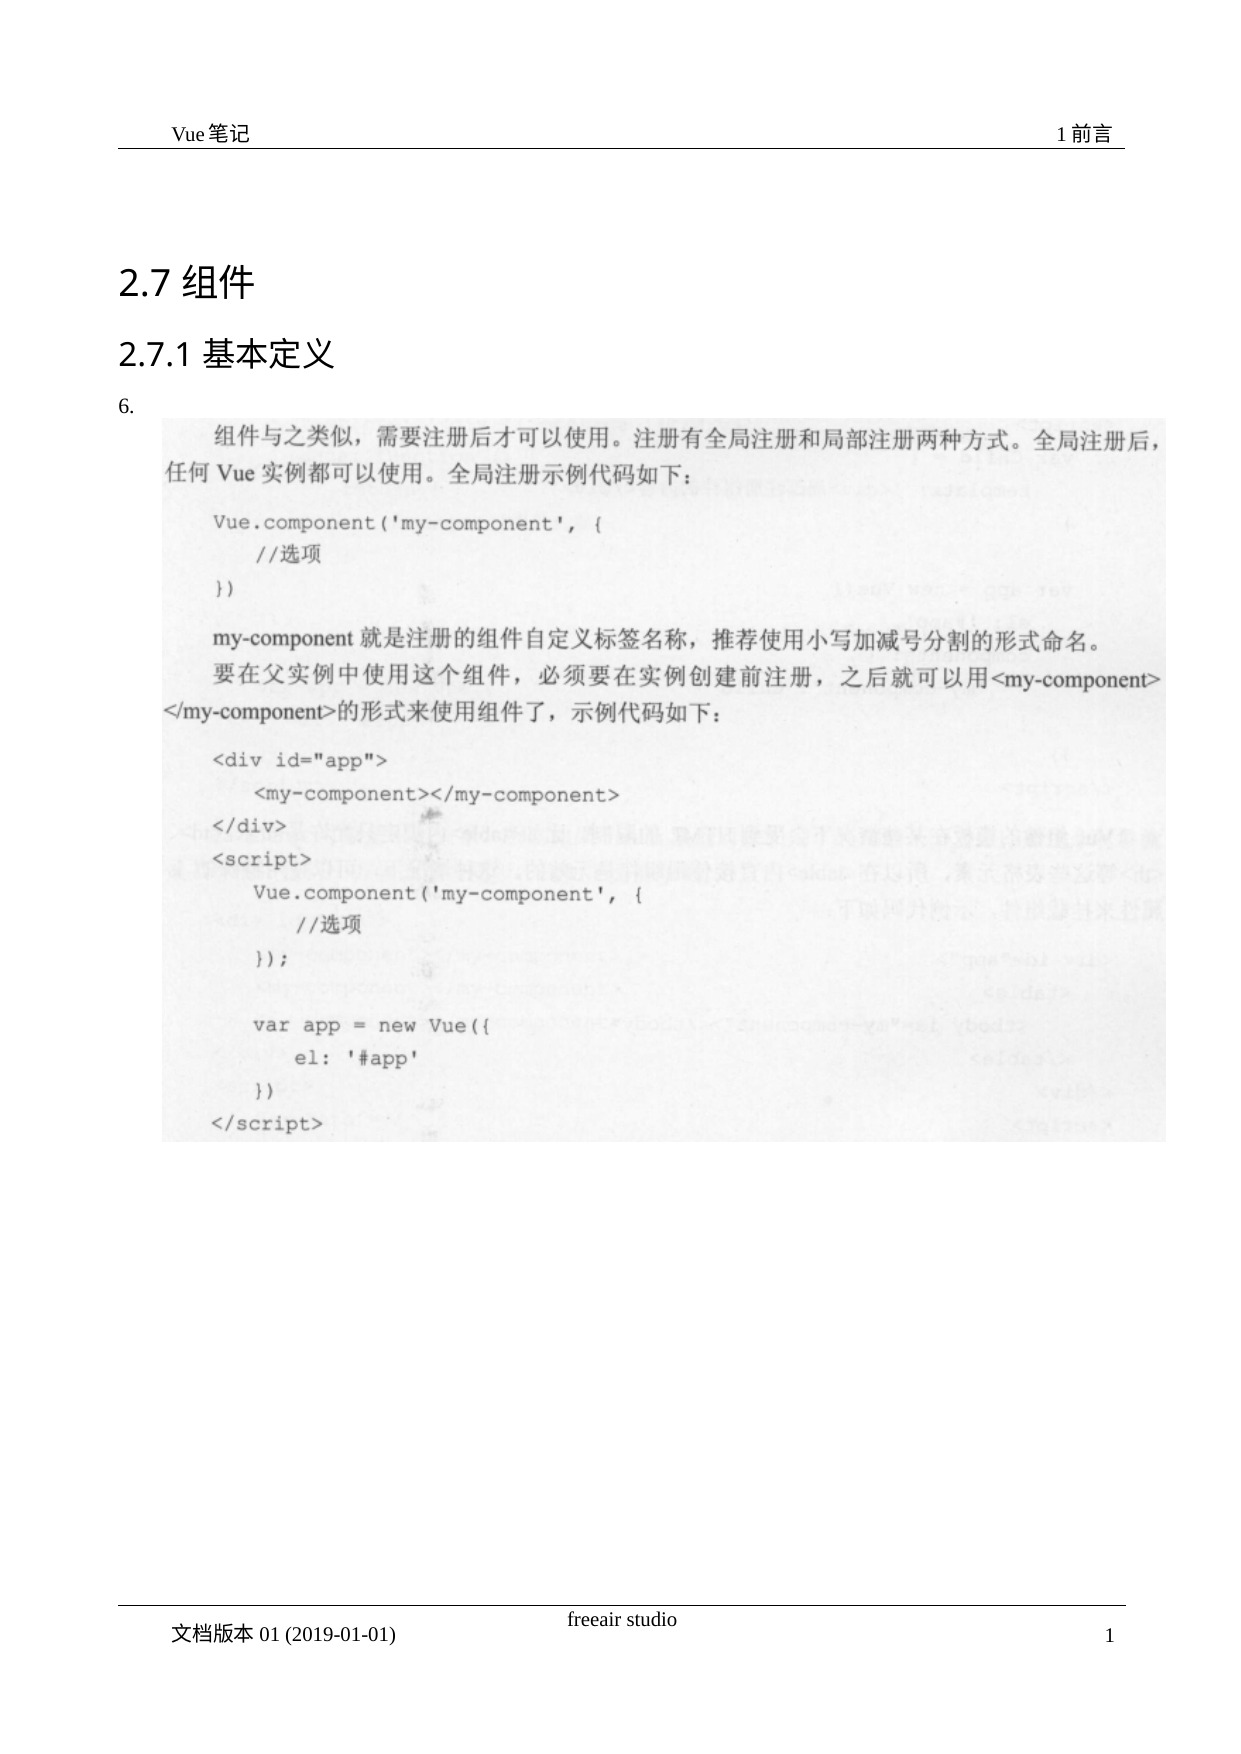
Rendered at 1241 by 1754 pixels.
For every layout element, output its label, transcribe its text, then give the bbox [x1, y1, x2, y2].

picture [161, 418, 1166, 1142]
subtitle 基本定义 [118, 328, 1122, 377]
subtitle 组件 [118, 253, 1122, 307]
